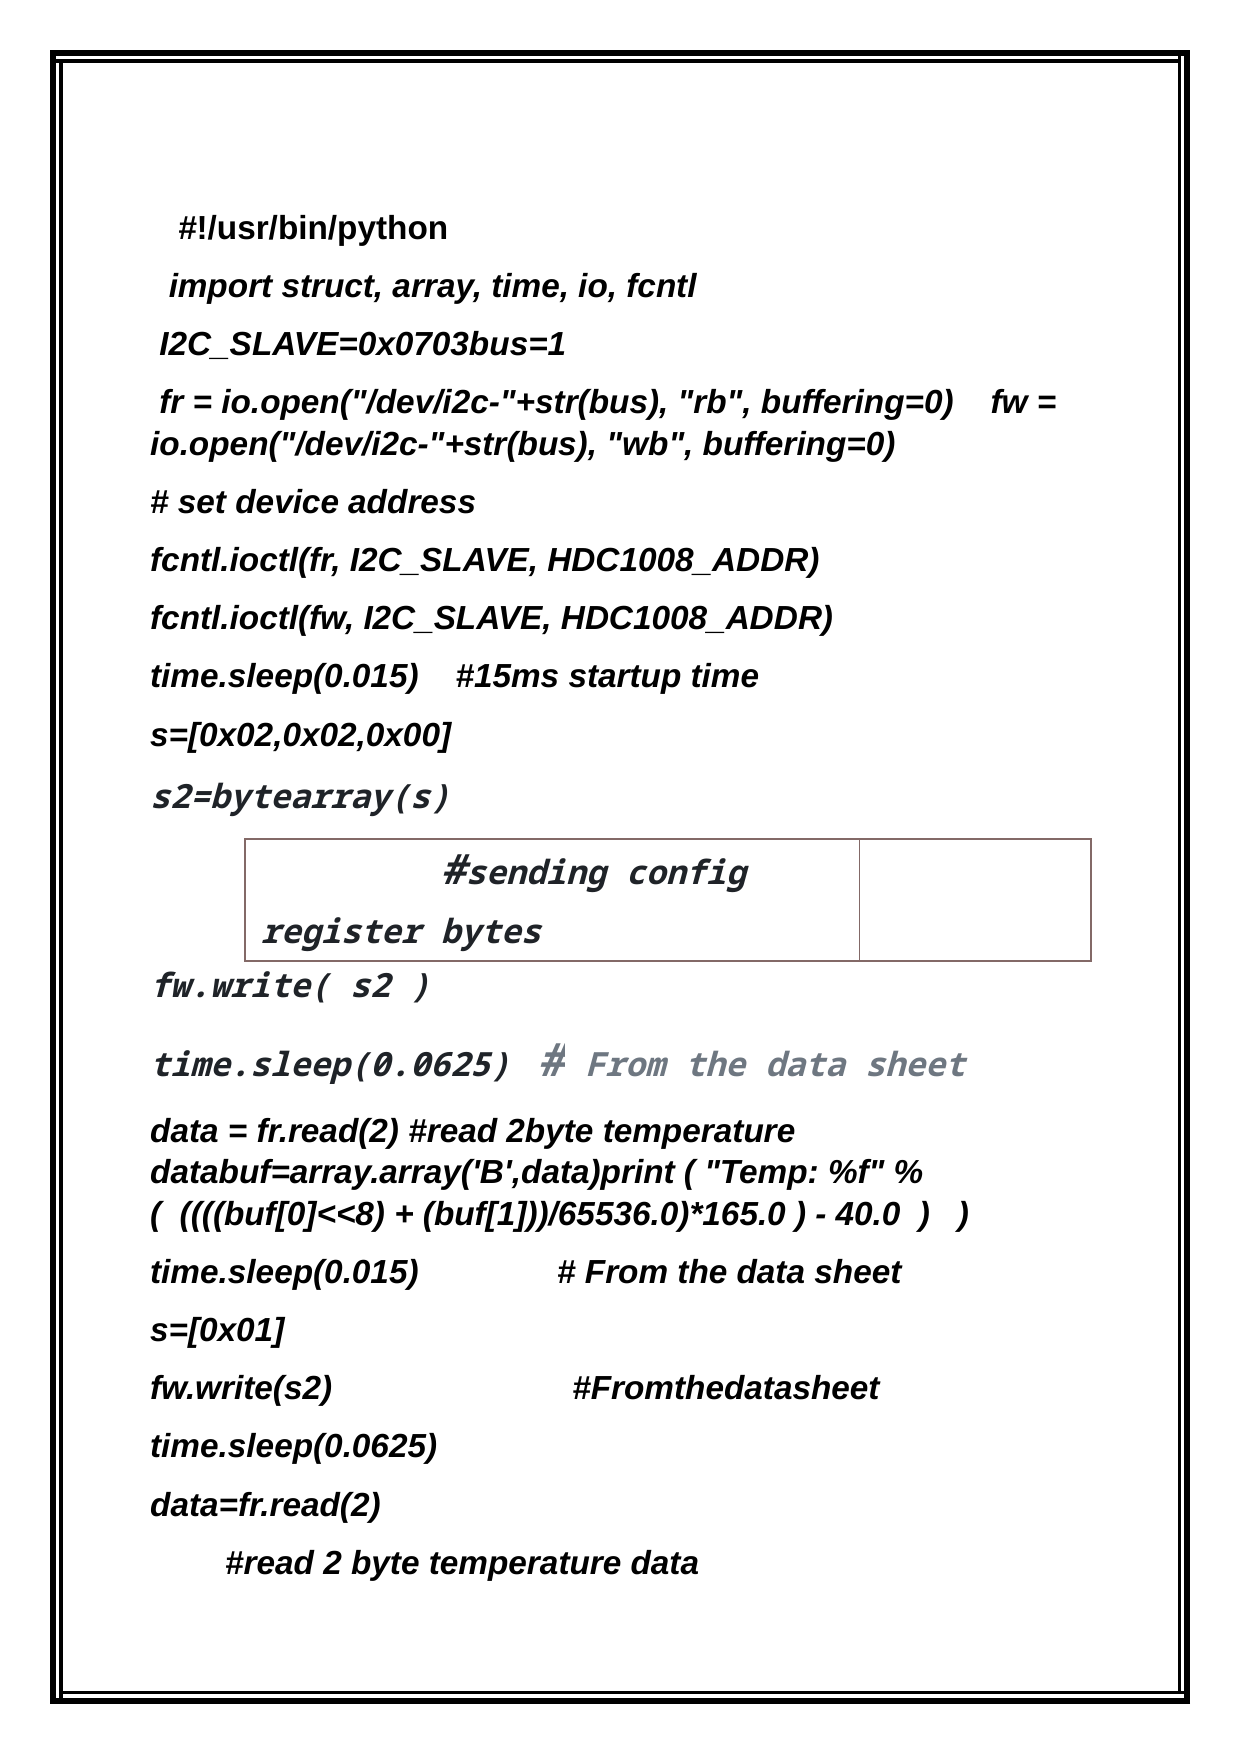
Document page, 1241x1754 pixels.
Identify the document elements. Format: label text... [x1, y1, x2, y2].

text fcntl.ioctl(fr, I2C_SLAVE, HDC1008_ADDR) [150, 540, 1090, 579]
text s=[0x02,0x02,0x00] [150, 714, 1090, 753]
table_header [860, 840, 1090, 960]
text time.sleep(0.015) #15ms startup time [150, 656, 1090, 695]
text fr = io.open("/dev/i2c-"+str(bus), "rb", buffering=0) fw = io.open("/dev/i2c-"+str(bus), "wb", buffering=0) [150, 382, 1090, 462]
table_header #sending config register bytes [246, 840, 859, 960]
text time.sleep(0.0625) # From the data sheet [565, 1027, 1090, 1089]
text data=fr.read(2) [150, 1485, 1090, 1523]
text time.sleep(0.0625) # From the data sheet [150, 1027, 538, 1089]
text import struct, array, time, io, fcntl [150, 266, 1090, 305]
text fw.write(s2) #Fromthedatasheet [150, 1368, 1090, 1407]
text data = fr.read(2) #read 2byte temperature databuf=array.array('B',data)print ( "Temp: %f" % ( ((((buf[0]<<8) + (buf[1]))/65536.0)*165.0 ) - 40.0 ) ) [150, 1111, 1090, 1232]
text # set device address [150, 482, 1090, 521]
text time.sleep(0.015) # From the data sheet [150, 1252, 1090, 1291]
text #!/usr/bin/python [150, 208, 1090, 247]
text fcntl.ioctl(fw, I2C_SLAVE, HDC1008_ADDR) [150, 598, 1090, 637]
text fw.write( s2 ) [150, 962, 1090, 1007]
text #read 2 byte temperature data [225, 1543, 1090, 1581]
text I2C_SLAVE=0x0703bus=1 [150, 324, 1090, 363]
text time.sleep(0.0625) [150, 1427, 1090, 1465]
text s=[0x01] [150, 1310, 1090, 1349]
text s2=bytearray(s) [150, 773, 1090, 818]
